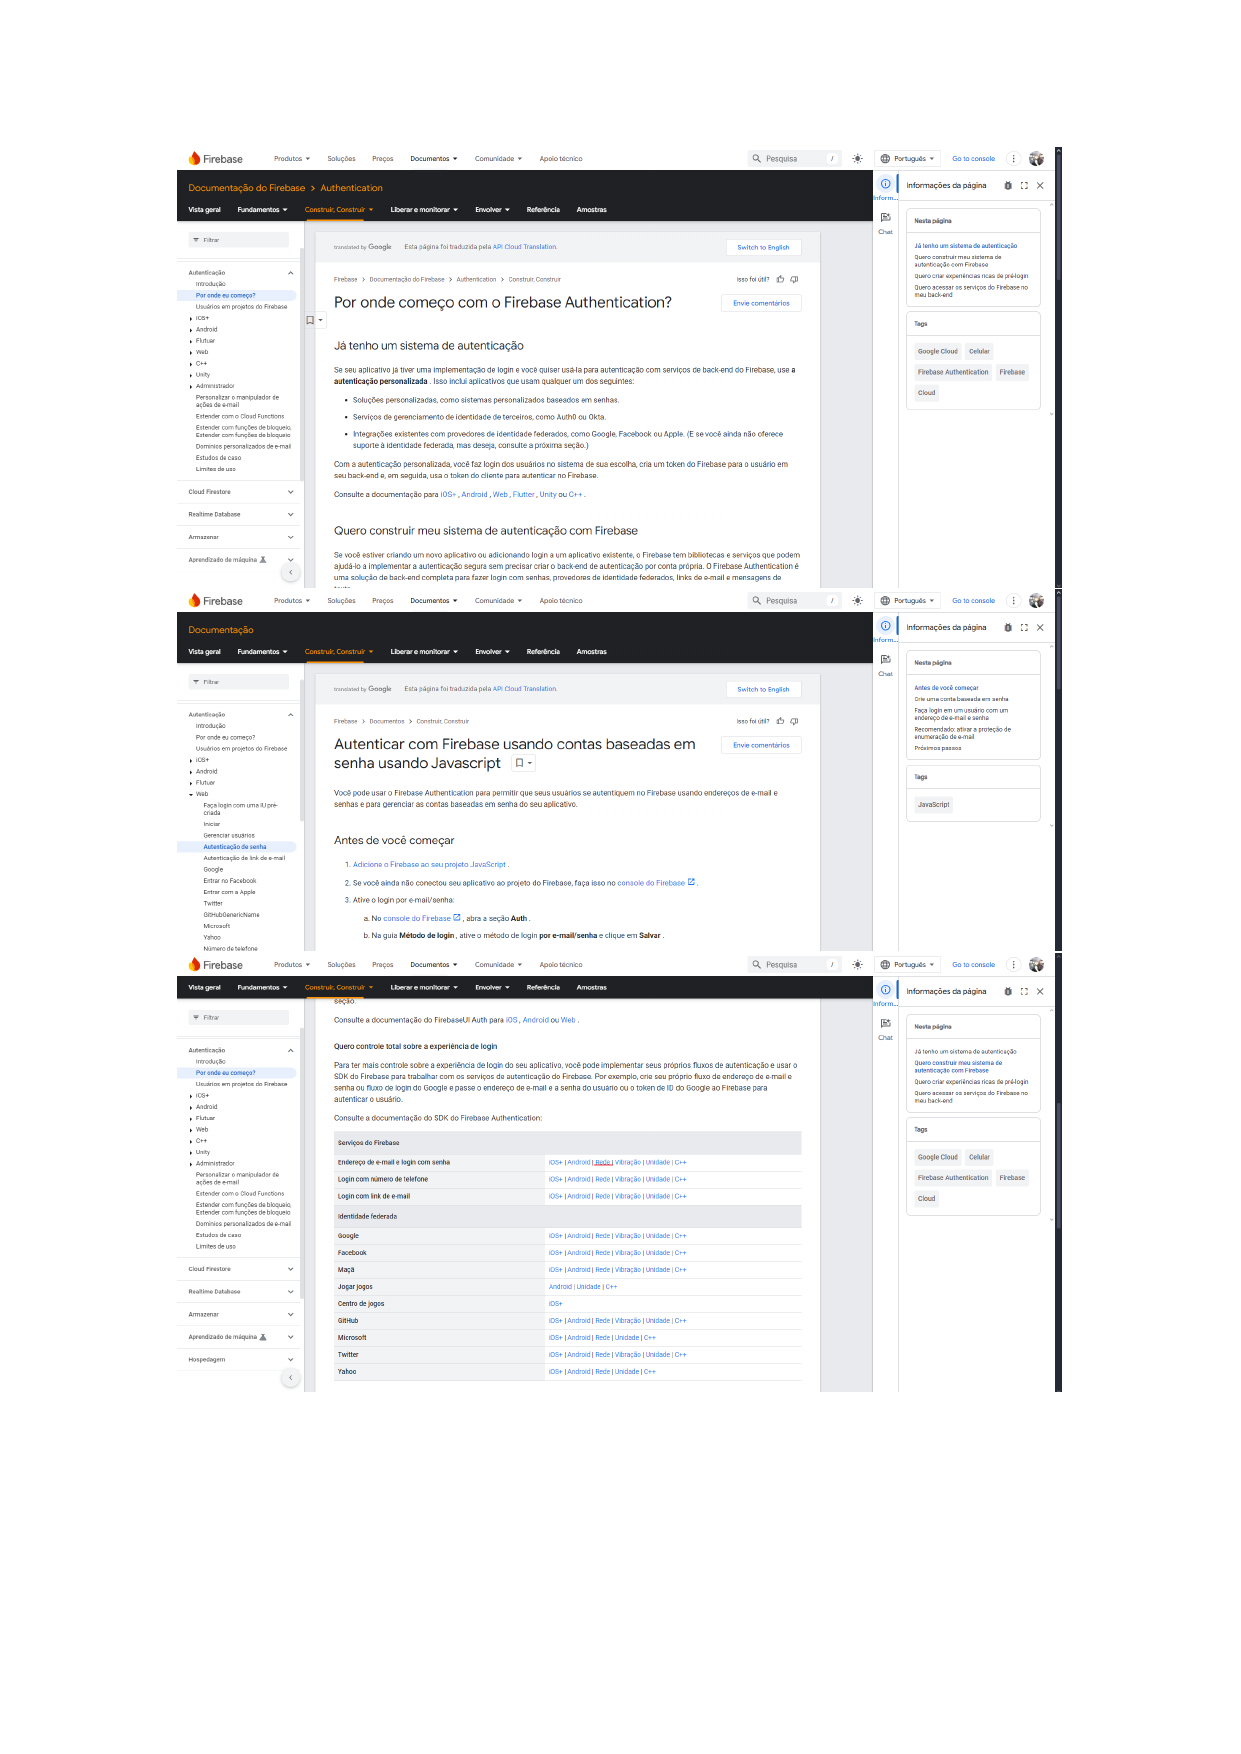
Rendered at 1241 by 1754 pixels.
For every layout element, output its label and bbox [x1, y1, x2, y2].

picture [177, 953, 1062, 1392]
picture [177, 147, 1062, 588]
picture [177, 589, 1062, 951]
